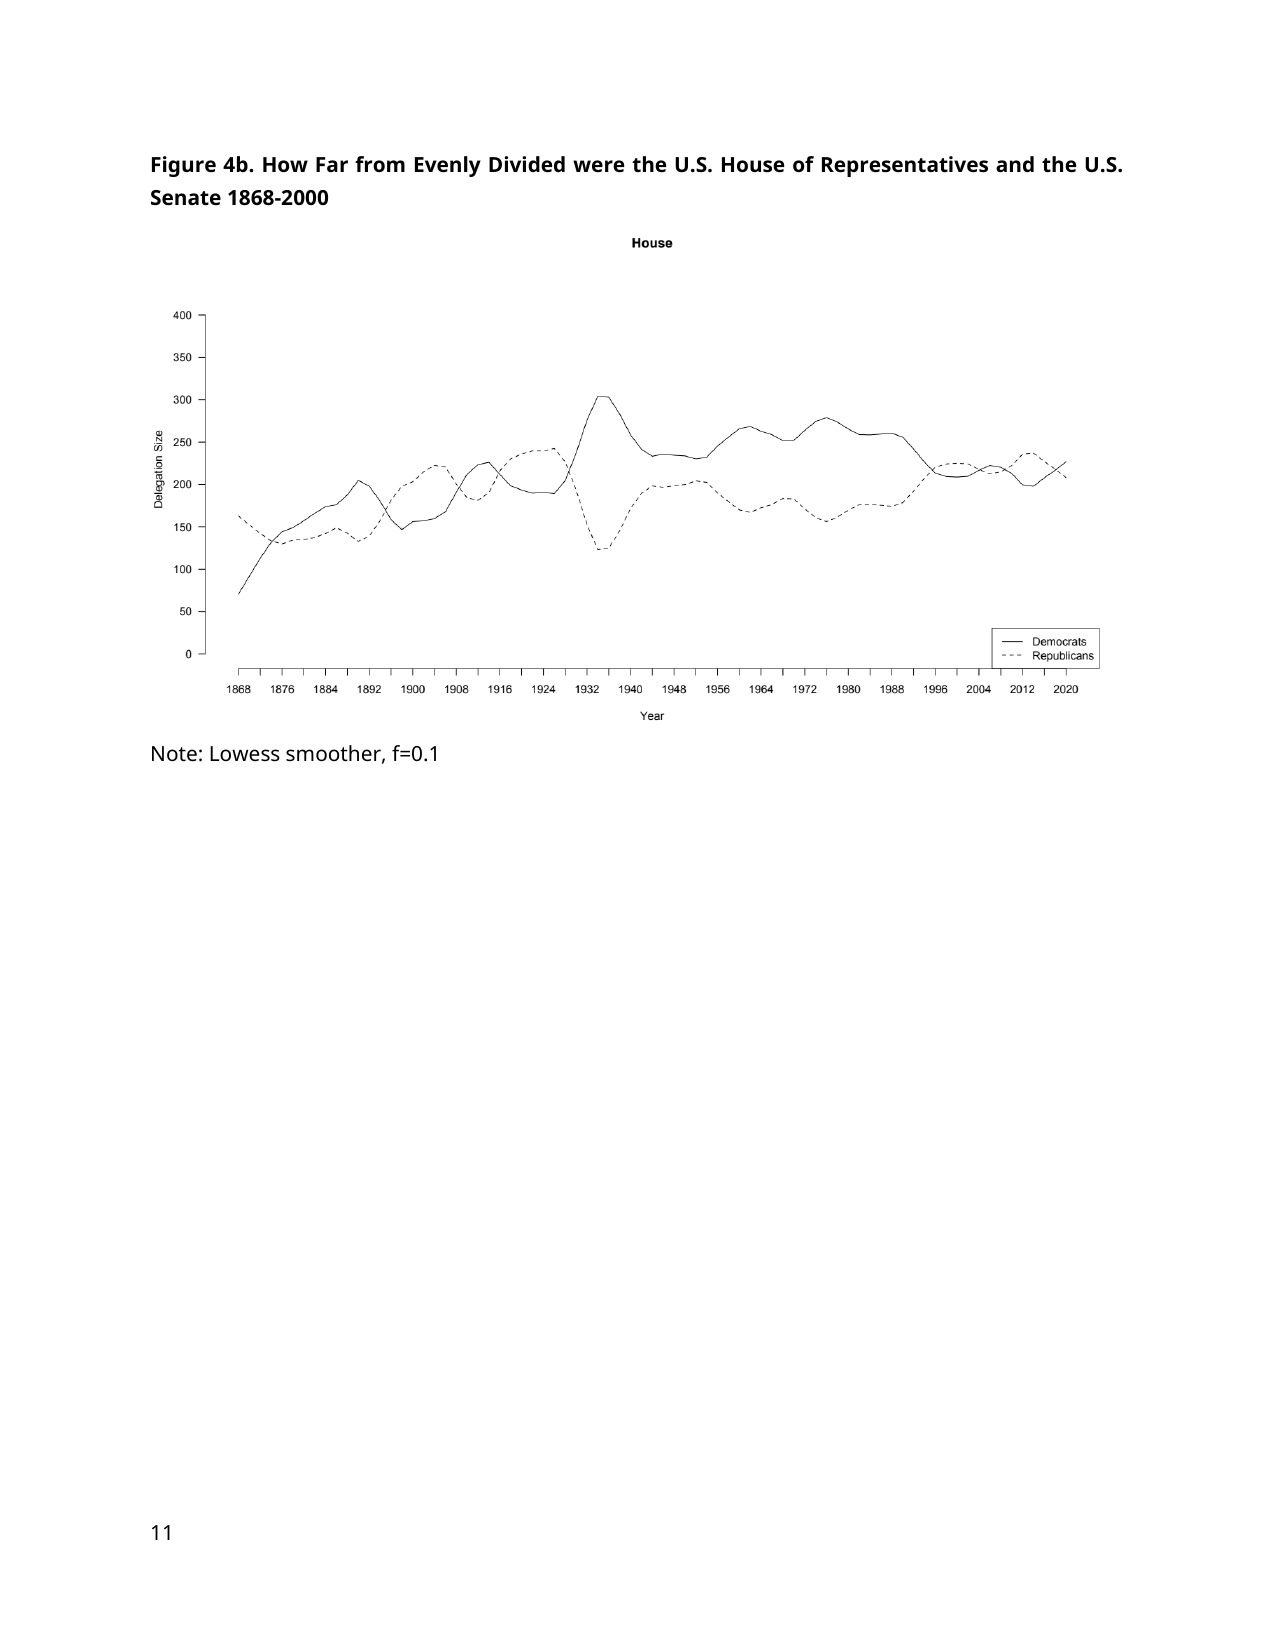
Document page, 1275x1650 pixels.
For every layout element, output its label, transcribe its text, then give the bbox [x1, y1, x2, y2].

text Note: Lowess smoother, f=0.1 [150, 739, 1125, 767]
text Figure 4b. How Far from Evenly Divided were the U.S. House of Representatives and the U.S. Senate 1868-2000 [150, 150, 1125, 211]
